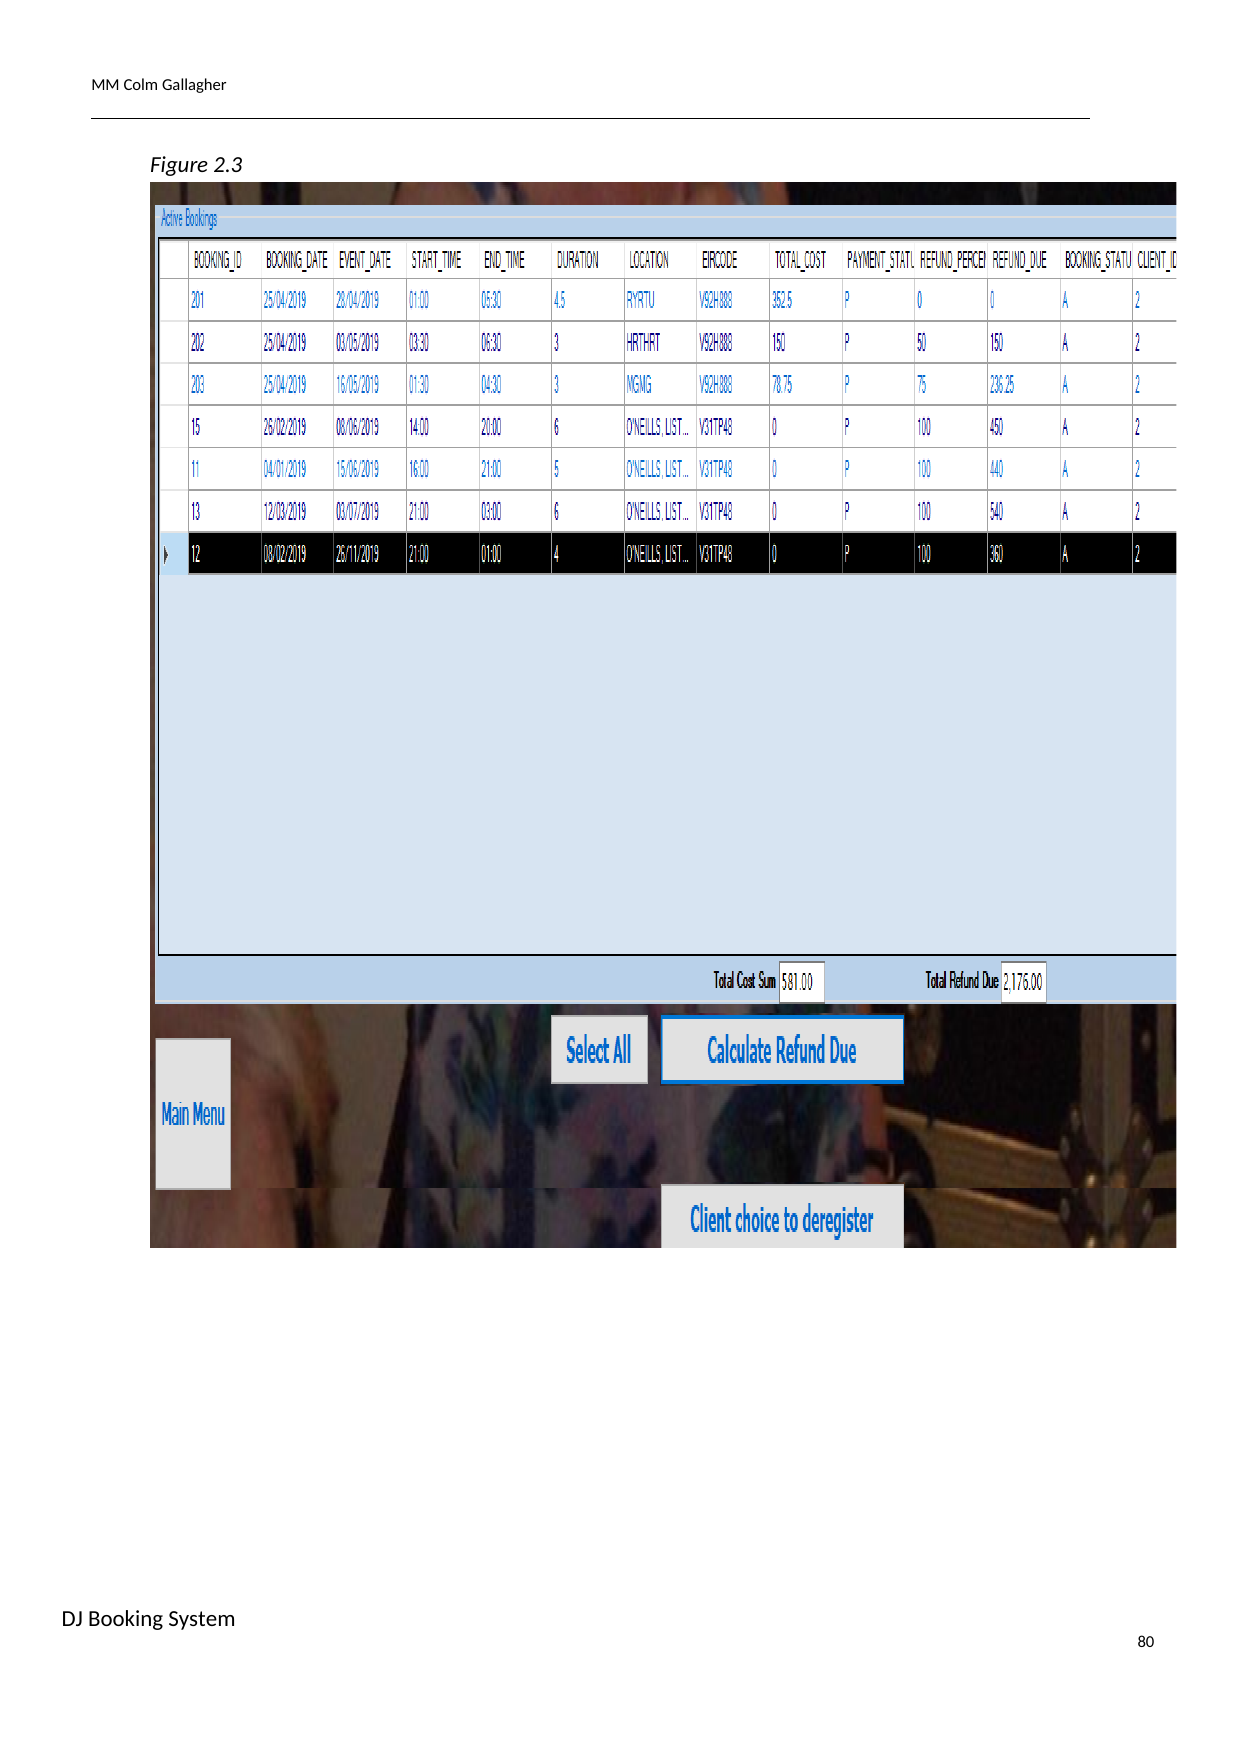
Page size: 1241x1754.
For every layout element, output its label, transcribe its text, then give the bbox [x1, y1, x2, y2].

text Figure 2.3 [150, 150, 1107, 182]
picture [150, 182, 1177, 1248]
